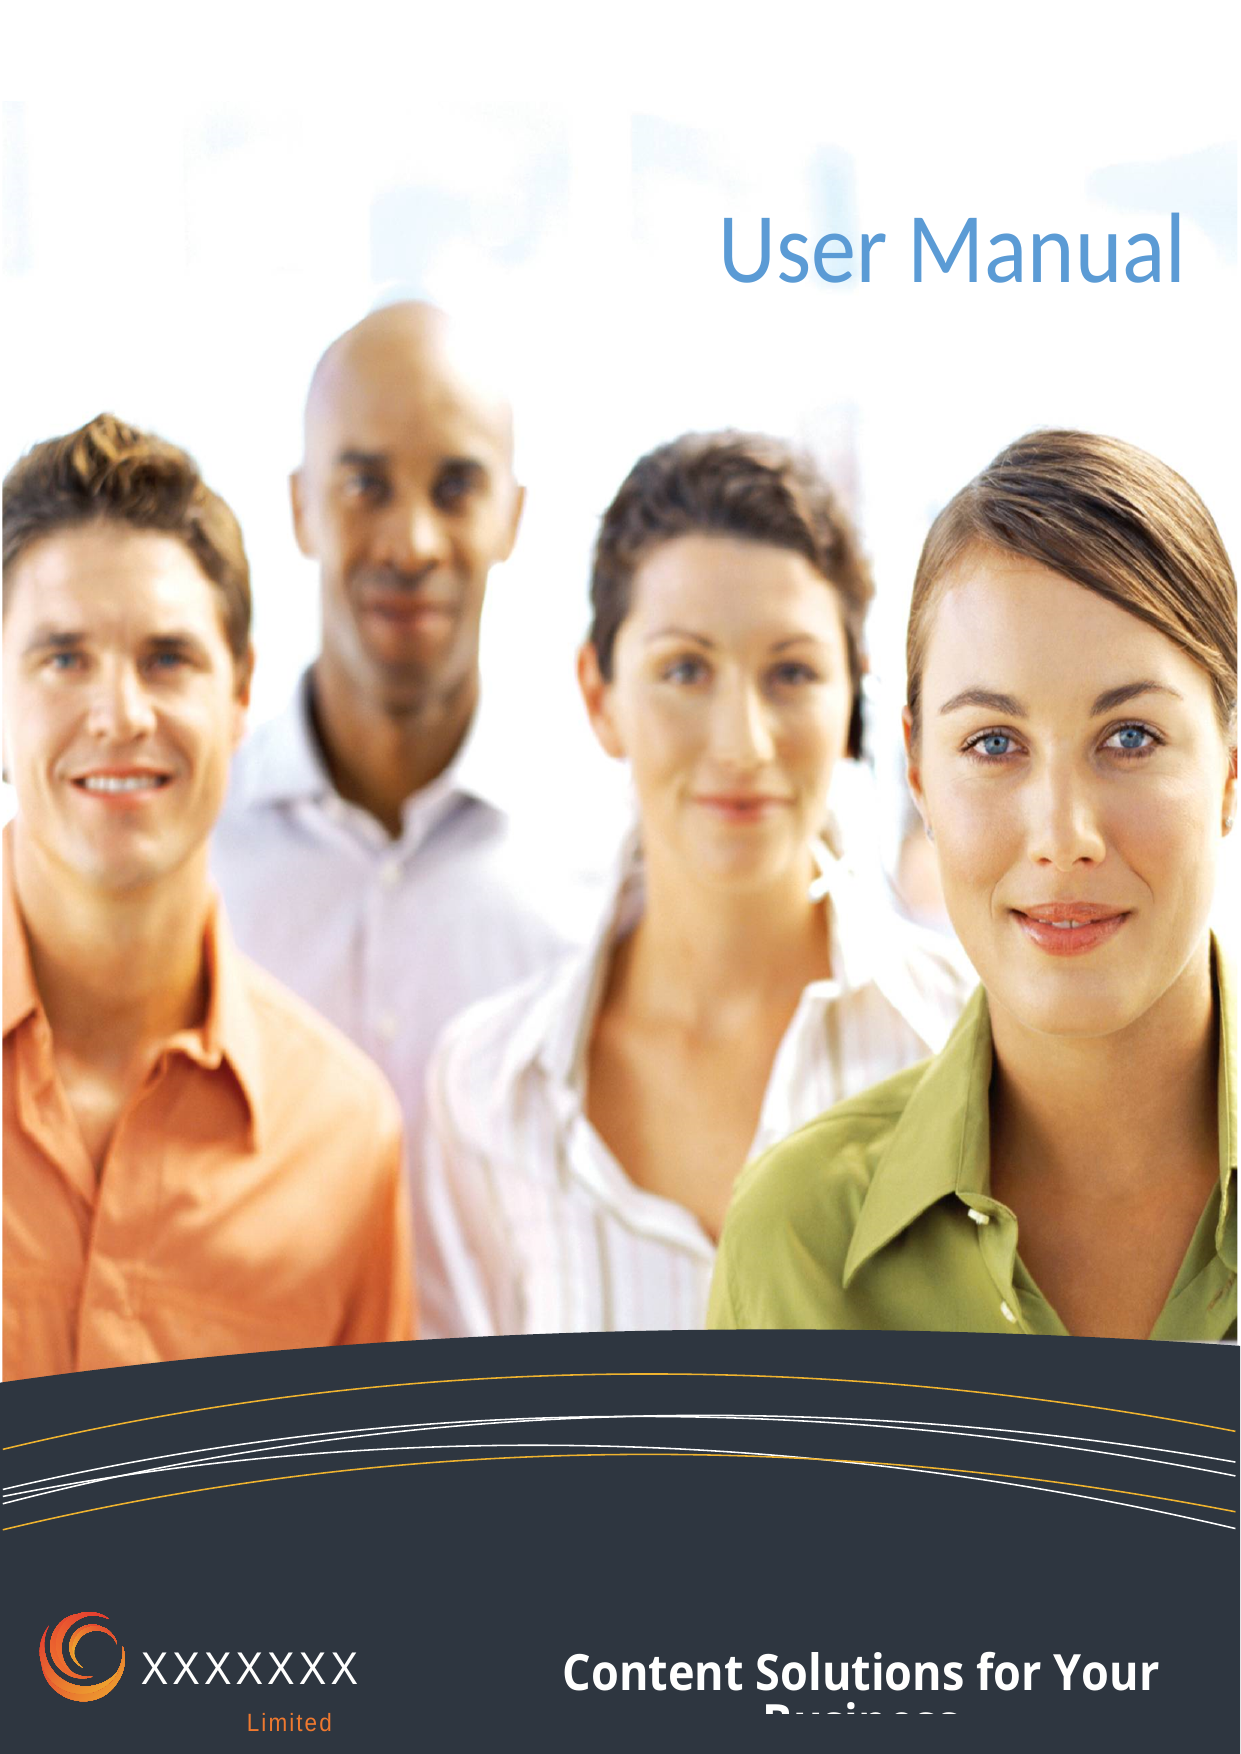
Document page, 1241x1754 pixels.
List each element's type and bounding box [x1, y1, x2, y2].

picture [2, 101, 1238, 1382]
